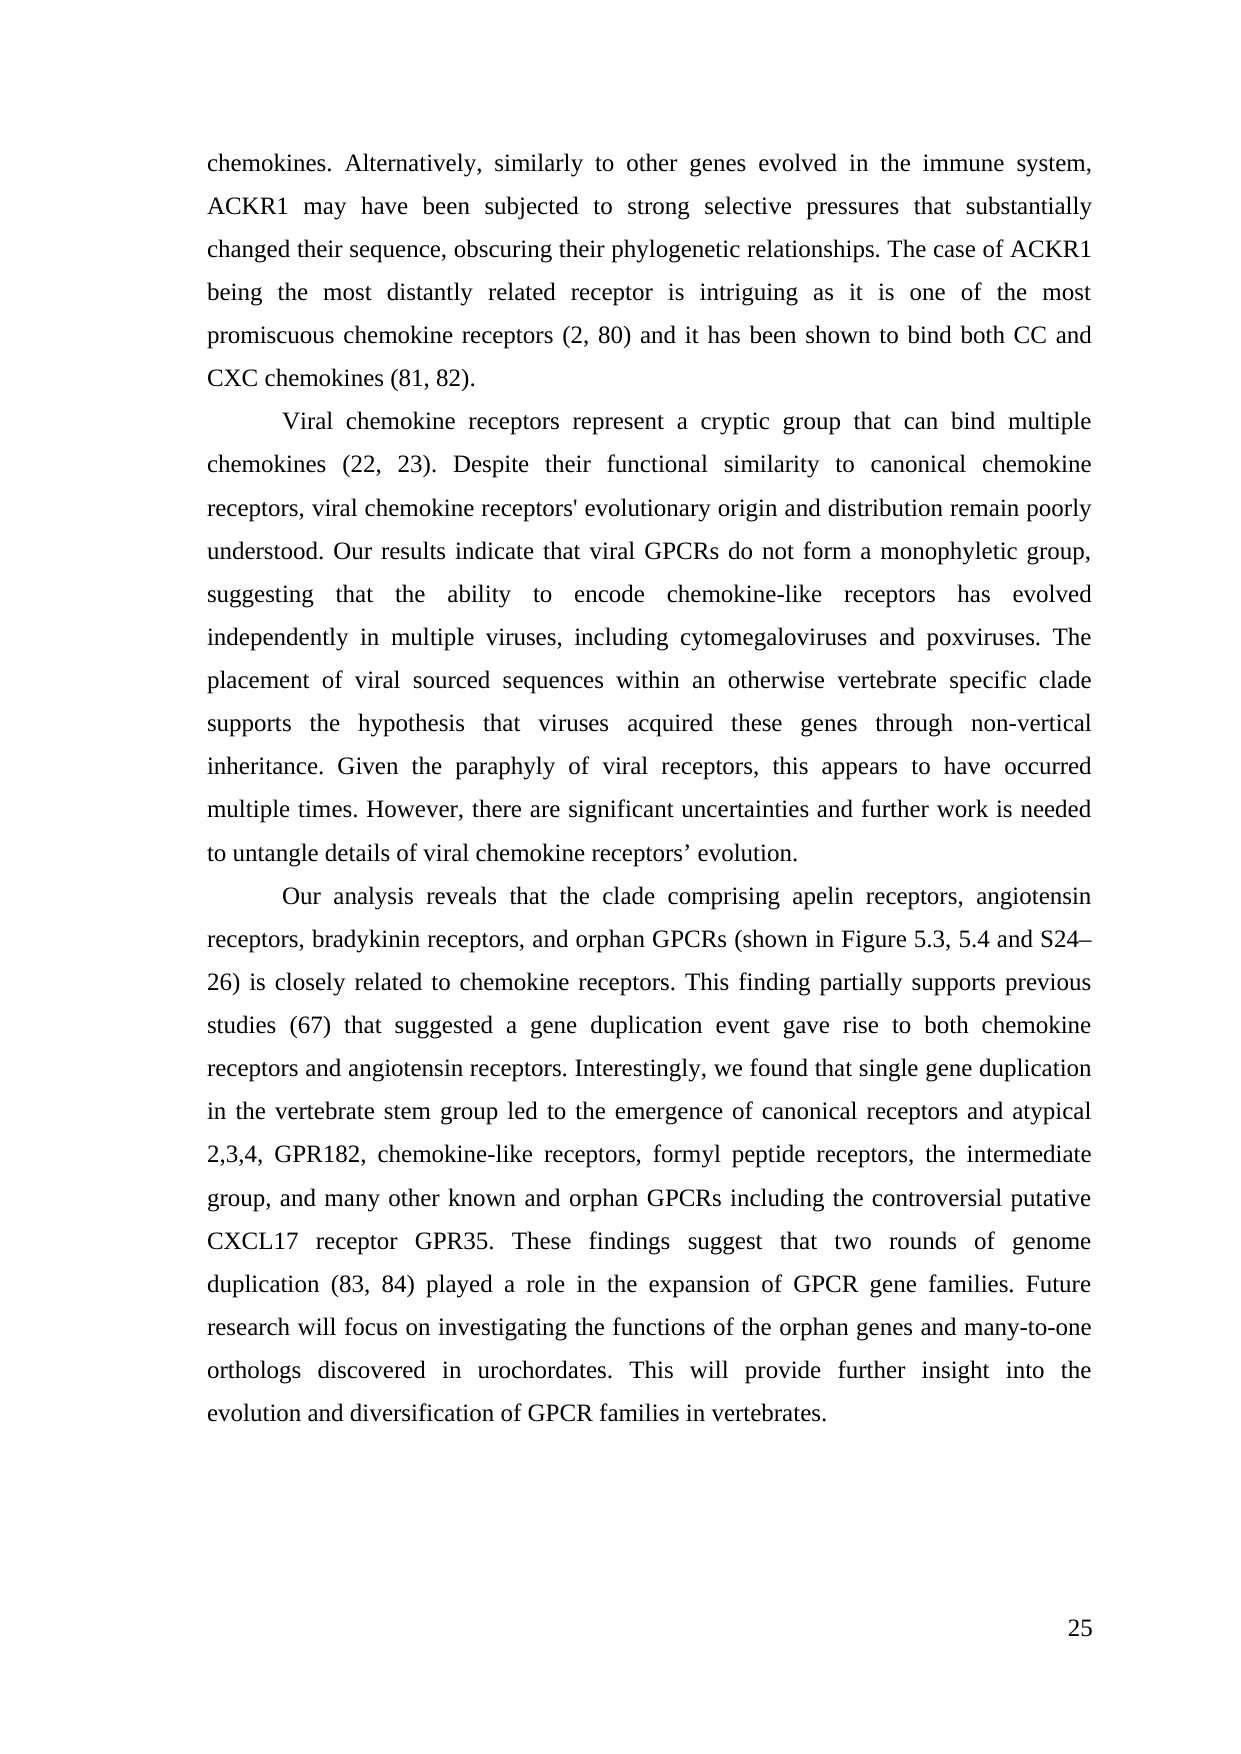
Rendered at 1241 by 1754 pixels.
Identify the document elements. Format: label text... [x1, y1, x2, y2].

text Viral chemokine receptors represent a cryptic group that can bind multiple chemokines (22, 23). Despite their functional similarity to canonical chemokine receptors, viral chemokine receptors' evolutionary origin and distribution remain poorly understood. Our results indicate that viral GPCRs do not form a monophyletic group, suggesting that the ability to encode chemokine-like receptors has evolved independently in multiple viruses, including cytomegaloviruses and poxviruses. The placement of viral sourced sequences within an otherwise vertebrate specific clade supports the hypothesis that viruses acquired these genes through non-vertical inheritance. Given the paraphyly of viral receptors, this appears to have occurred multiple times. However, there are significant uncertainties and further work is needed to untangle details of viral chemokine receptors’ evolution. [207, 406, 1092, 866]
text Our analysis reveals that the clade comprising apelin receptors, angiotensin receptors, bradykinin receptors, and orphan GPCRs (shown in Figure 5.3, 5.4 and S24–26) is closely related to chemokine receptors. This finding partially supports previous studies (67) that suggested a gene duplication event gave rise to both chemokine receptors and angiotensin receptors. Interestingly, we found that single gene duplication in the vertebrate stem group led to the emergence of canonical receptors and atypical 2,3,4, GPR182, chemokine-like receptors, formyl peptide receptors, the intermediate group, and many other known and orphan GPCRs including the controversial putative CXCL17 receptor GPR35. These findings suggest that two rounds of genome duplication (83, 84) played a role in the expansion of GPCR gene families. Future research will focus on investigating the functions of the orphan genes and many-to-one orthologs discovered in urochordates. This will provide further insight into the evolution and diversification of GPCR families in vertebrates. [207, 881, 1092, 1427]
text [207, 148, 1092, 392]
